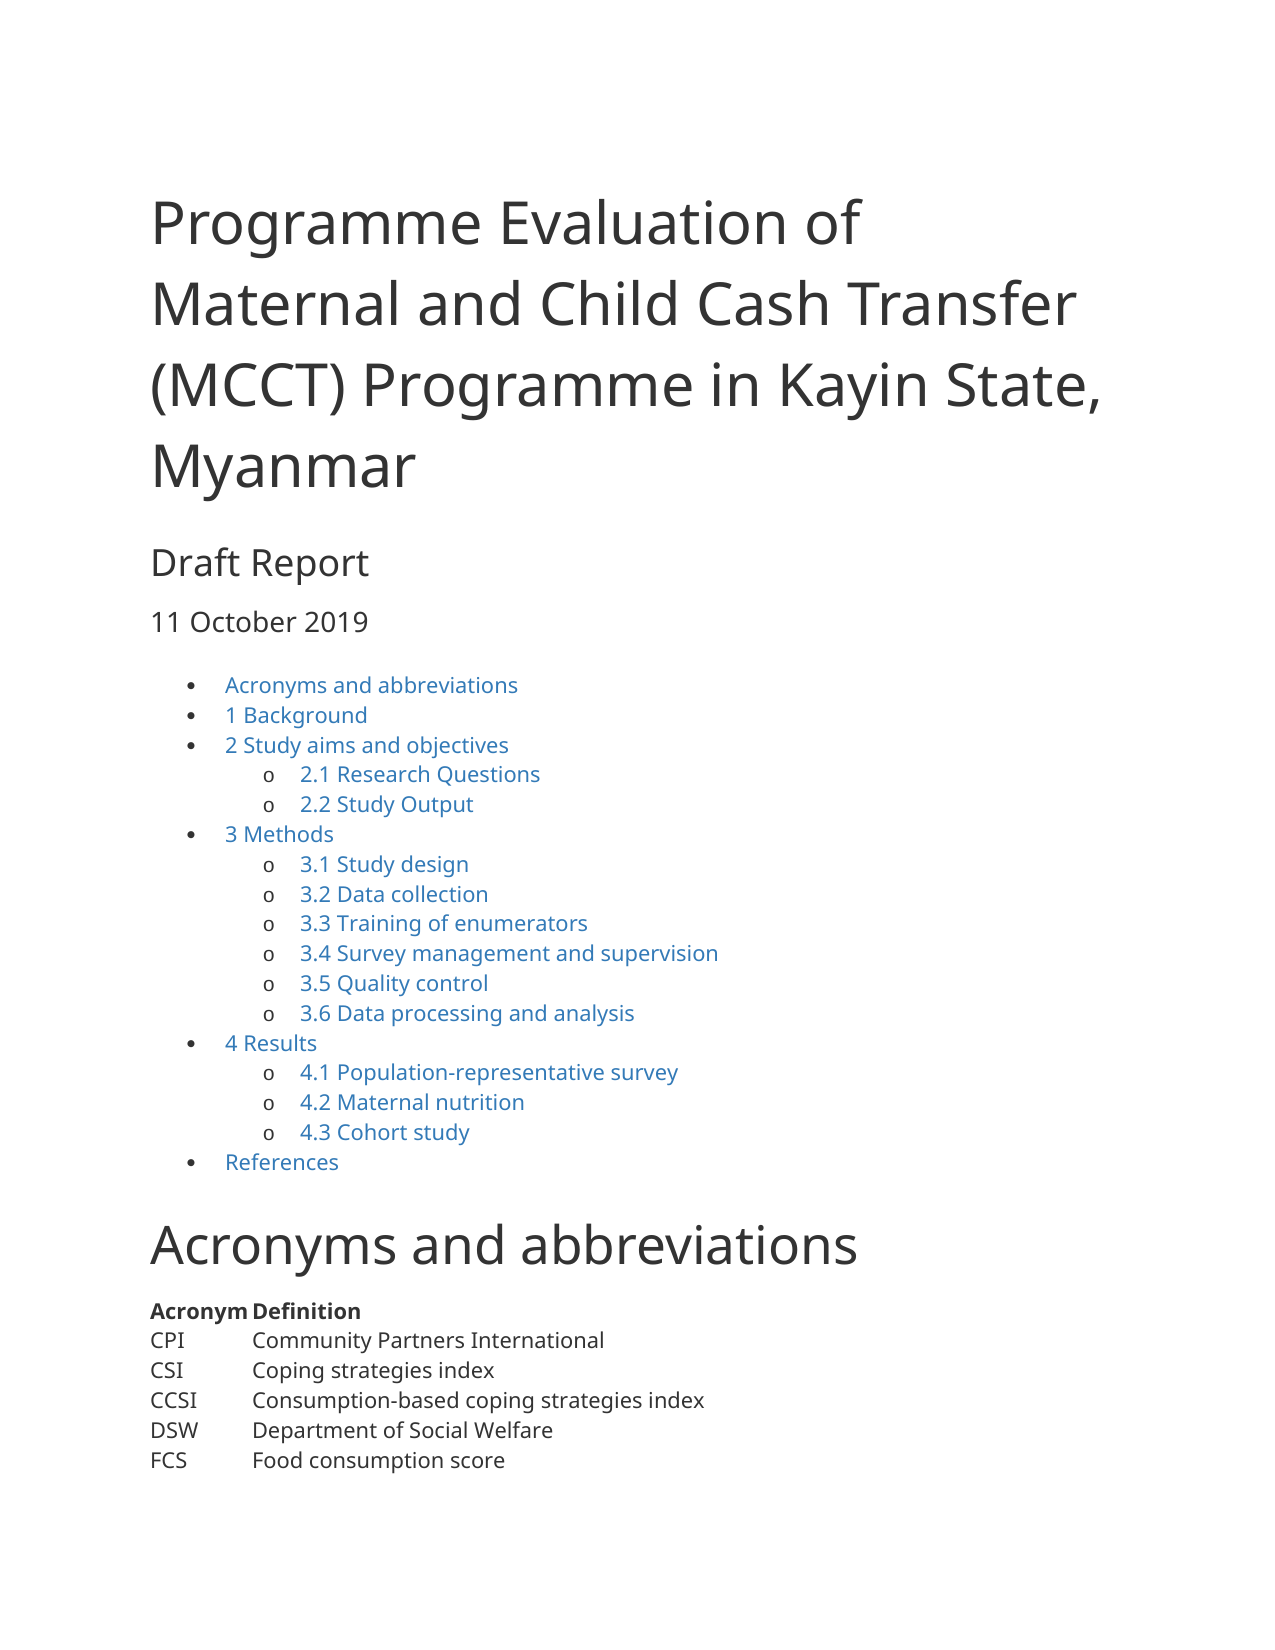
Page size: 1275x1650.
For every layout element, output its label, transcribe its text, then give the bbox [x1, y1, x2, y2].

list 4.2 Maternal nutrition [262, 1087, 1125, 1117]
list 3.6 Data processing and analysis [262, 998, 1125, 1027]
table_cell CCSI [150, 1385, 252, 1415]
list 3.5 Quality control [262, 968, 1125, 998]
subtitle Programme Evaluation of Maternal and Child Cash Transfer (MCCT) Programme in Kayin State, Myanmar [150, 181, 1125, 504]
list 2 Study aims and objectives [187, 729, 1125, 759]
list 4.3 Cohort study [262, 1117, 1125, 1147]
list 3 Methods [187, 819, 1125, 849]
list Acronyms and abbreviations [187, 670, 1125, 700]
list 3.2 Data collection [262, 878, 1125, 908]
list 1 Background [187, 700, 1125, 729]
table_cell Community Partners International [252, 1326, 745, 1355]
list 3.1 Study design [262, 849, 1125, 878]
table_cell CSI [150, 1355, 252, 1385]
subtitle Draft Report [150, 536, 1125, 587]
list 2.1 Research Questions [262, 759, 1125, 789]
table_cell FCS [150, 1445, 252, 1474]
list 4.1 Population-representative survey [262, 1057, 1125, 1087]
table_cell Coping strategies index [252, 1355, 745, 1385]
subtitle 11 October 2019 [150, 602, 1125, 641]
table_cell DSW [150, 1415, 252, 1445]
list References [187, 1147, 1125, 1176]
list 3.3 Training of enumerators [262, 908, 1125, 938]
table_header Definition [252, 1296, 745, 1326]
table_header Acronym [150, 1296, 252, 1326]
subtitle Acronyms and abbreviations [150, 1208, 1125, 1280]
table_cell Department of Social Welfare [252, 1415, 745, 1445]
table_cell CPI [150, 1326, 252, 1355]
table_cell Food consumption score [252, 1445, 745, 1474]
list 4 Results [187, 1027, 1125, 1057]
list 2.2 Study Output [262, 789, 1125, 819]
list 3.4 Survey management and supervision [262, 938, 1125, 968]
table_cell Consumption-based coping strategies index [252, 1385, 745, 1415]
